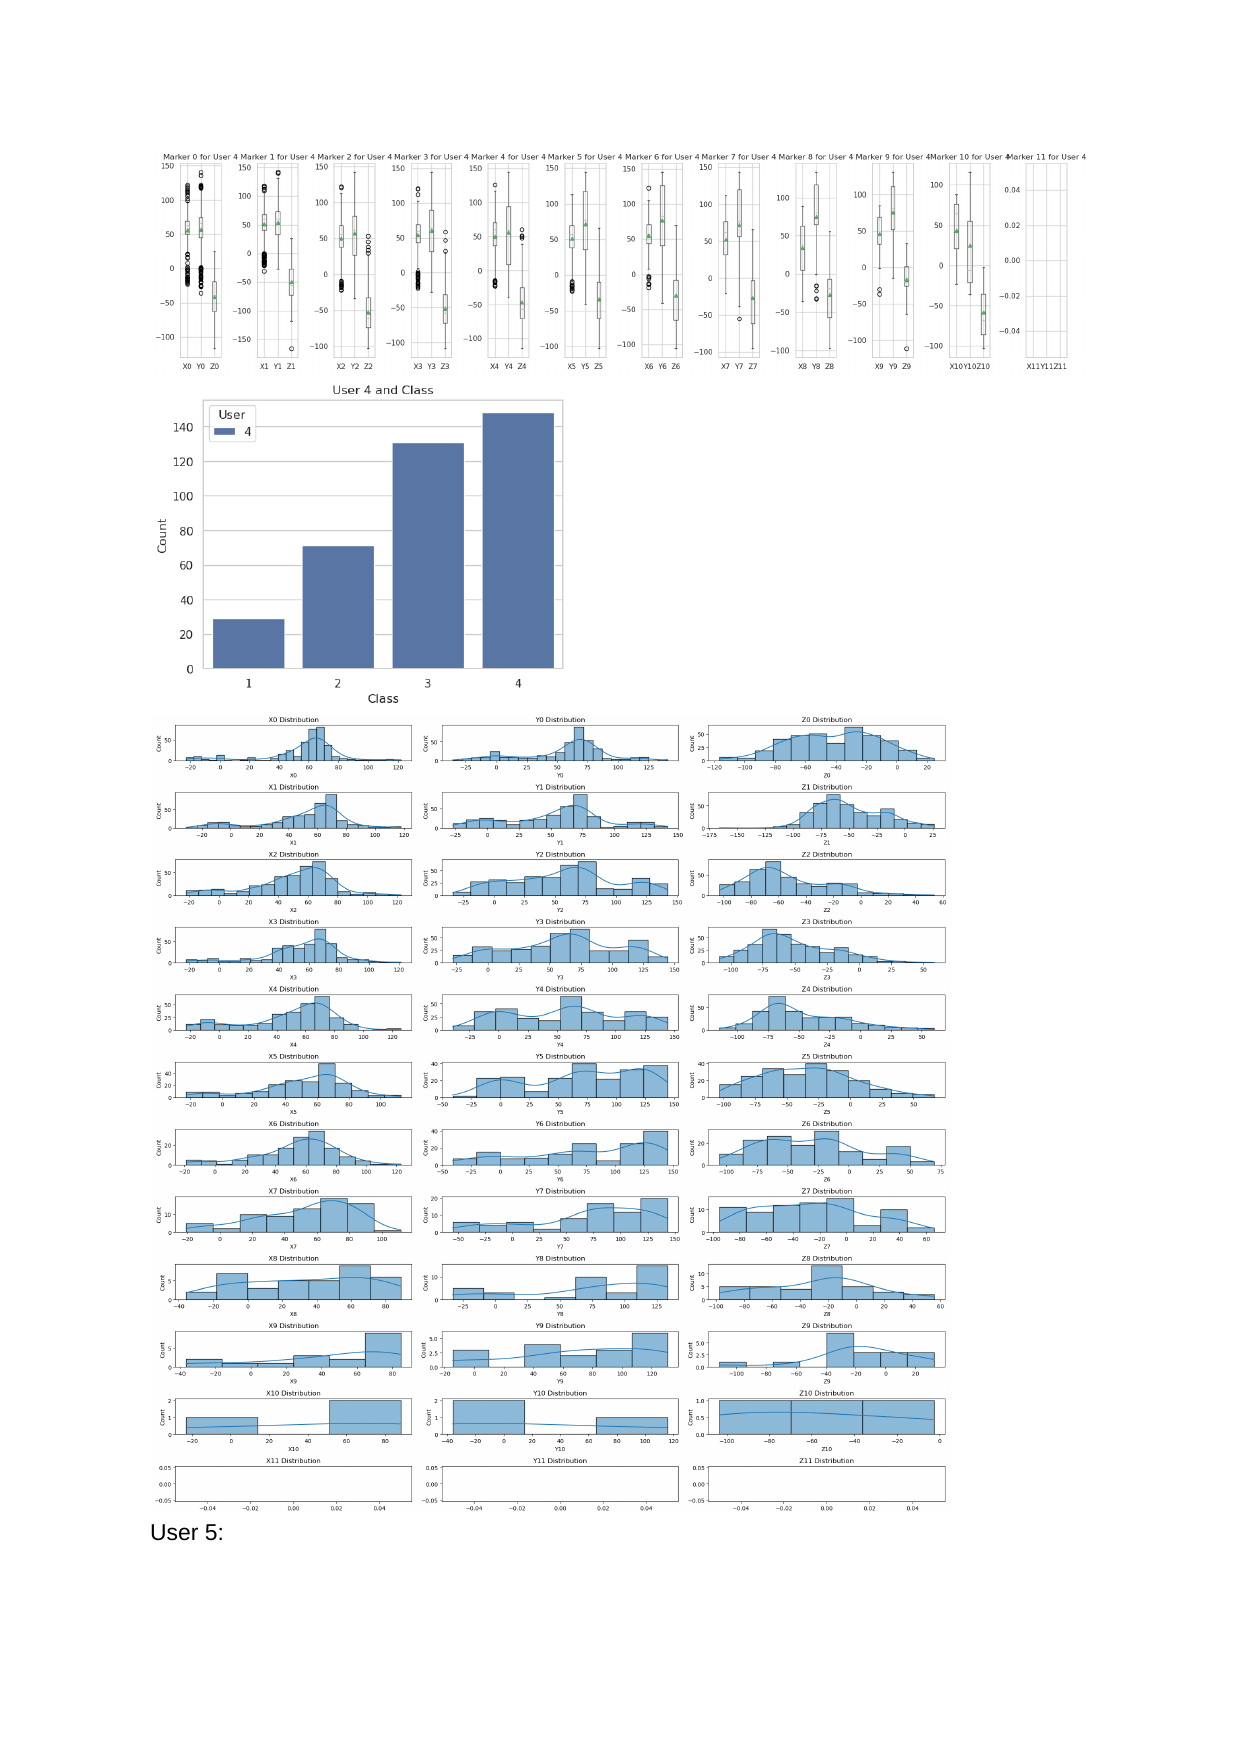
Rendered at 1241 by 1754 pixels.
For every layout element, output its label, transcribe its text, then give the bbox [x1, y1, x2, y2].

picture [150, 378, 569, 711]
picture [150, 714, 950, 1515]
picture [150, 150, 1091, 375]
text User 5: [150, 1519, 1090, 1545]
